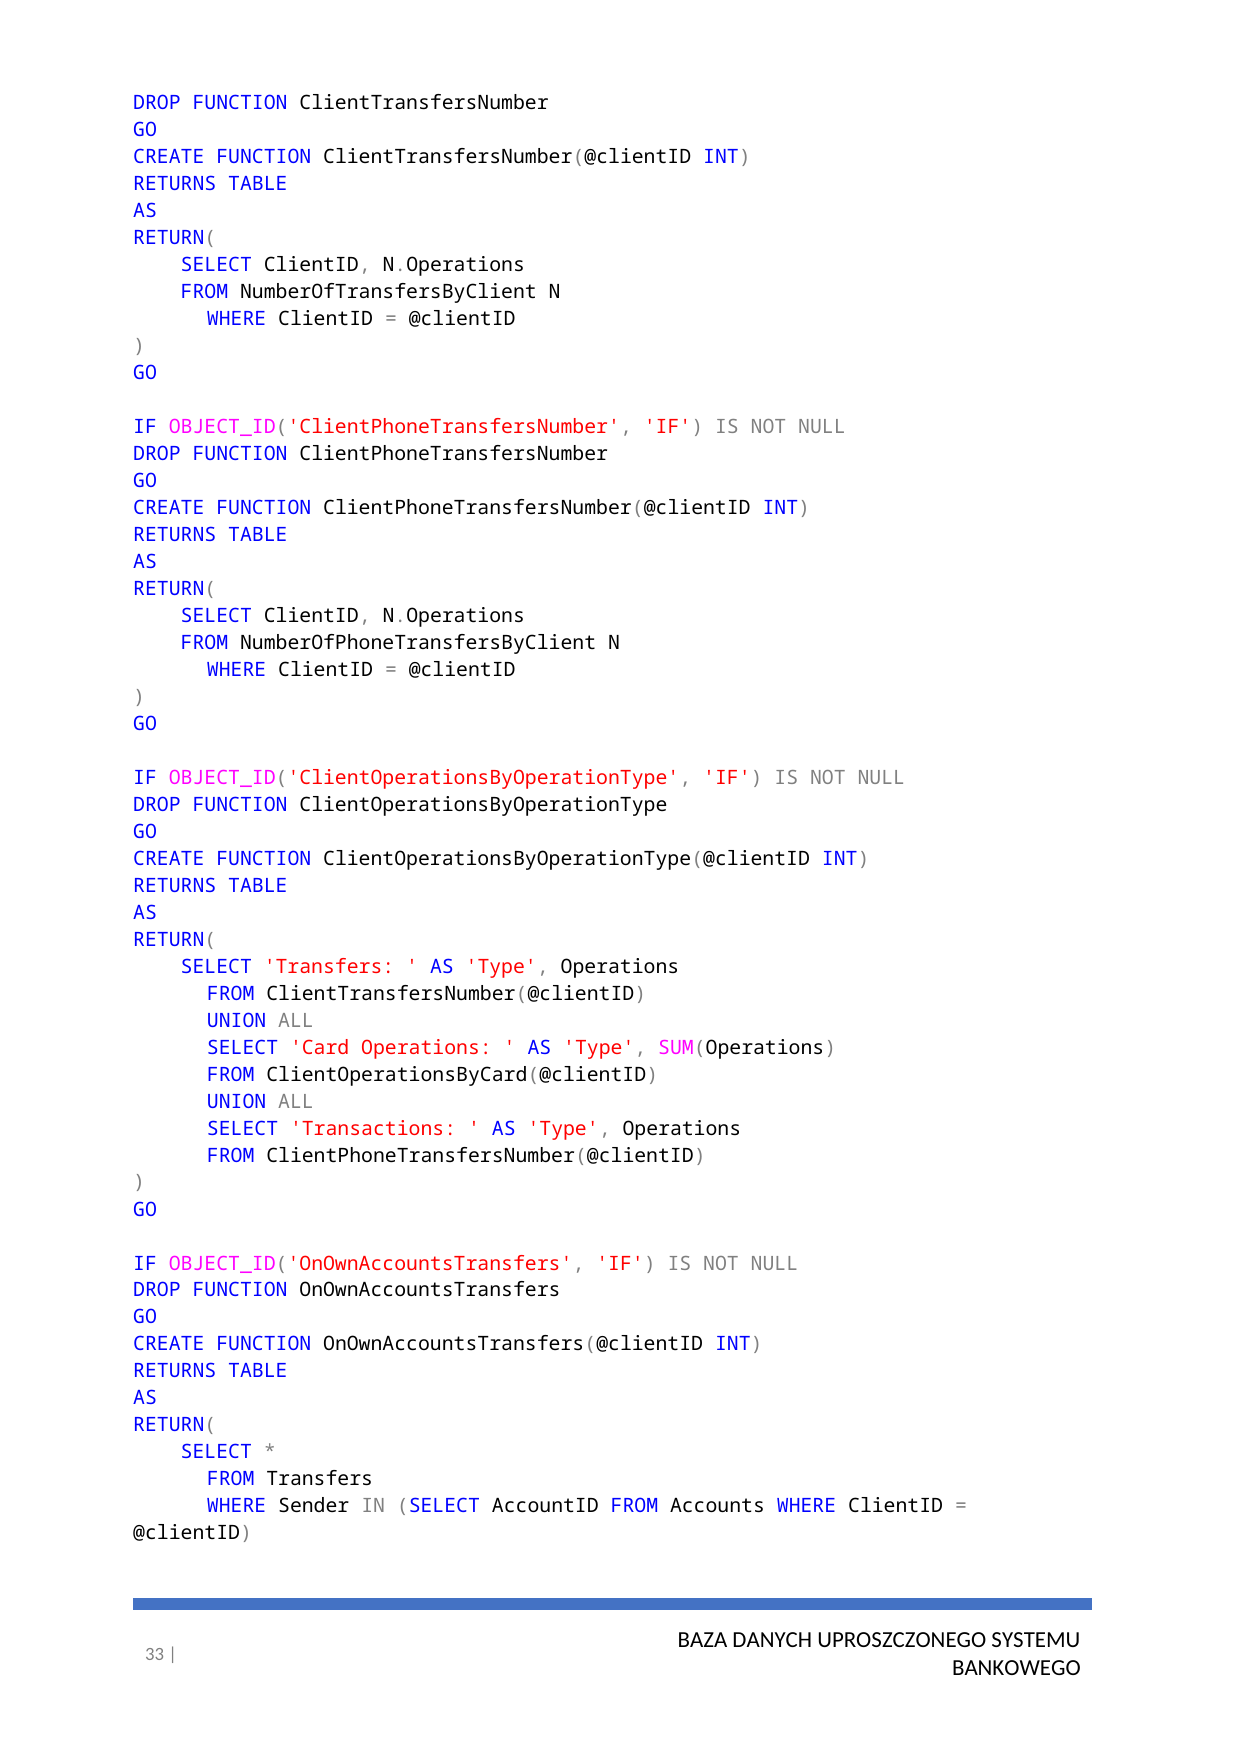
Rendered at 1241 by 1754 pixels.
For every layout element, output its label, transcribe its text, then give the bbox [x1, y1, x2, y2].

text AS [133, 197, 1092, 223]
text GO [133, 817, 1092, 844]
text ) [133, 1168, 1092, 1195]
text CREATE FUNCTION ClientPhoneTransfersNumber(@clientID INT) [133, 493, 1092, 520]
text GO [133, 709, 1092, 736]
text RETURNS TABLE [133, 520, 1092, 547]
text GO [133, 116, 1092, 143]
text FROM ClientPhoneTransfersNumber(@clientID) [133, 1141, 1092, 1168]
text GO [133, 358, 1092, 385]
text RETURN( [133, 1411, 1092, 1438]
text DROP FUNCTION ClientPhoneTransfersNumber [133, 439, 1092, 466]
text AS [133, 898, 1092, 925]
text ) [133, 682, 1092, 709]
text IF OBJECT_ID('ClientOperationsByOperationType', 'IF') IS NOT NULL [133, 763, 1092, 790]
text UNION ALL [133, 1006, 1092, 1033]
text GO [133, 466, 1092, 493]
text FROM NumberOfPhoneTransfersByClient N [133, 628, 1092, 655]
text SELECT 'Transfers: ' AS 'Type', Operations [133, 952, 1092, 979]
text SELECT 'Card Operations: ' AS 'Type', SUM(Operations) [133, 1033, 1092, 1060]
text RETURN( [133, 925, 1092, 952]
text RETURNS TABLE [133, 1357, 1092, 1384]
text SELECT ClientID, N.Operations [133, 251, 1092, 277]
text RETURN( [133, 223, 1092, 251]
text WHERE ClientID = @clientID [133, 655, 1092, 682]
text RETURNS TABLE [133, 169, 1092, 197]
text CREATE FUNCTION ClientOperationsByOperationType(@clientID INT) [133, 844, 1092, 871]
text RETURN( [133, 574, 1092, 601]
text FROM Transfers [133, 1464, 1092, 1492]
text CREATE FUNCTION OnOwnAccountsTransfers(@clientID INT) [133, 1330, 1092, 1357]
text DROP FUNCTION ClientOperationsByOperationType [133, 790, 1092, 817]
text ) [133, 331, 1092, 358]
text IF OBJECT_ID('ClientPhoneTransfersNumber', 'IF') IS NOT NULL [133, 412, 1092, 439]
text GO [133, 1303, 1092, 1330]
text WHERE ClientID = @clientID [133, 304, 1092, 331]
text FROM NumberOfTransfersByClient N [133, 277, 1092, 304]
text UNION ALL [133, 1087, 1092, 1114]
text RETURNS TABLE [133, 871, 1092, 898]
text SELECT ClientID, N.Operations [133, 601, 1092, 628]
text FROM ClientTransfersNumber(@clientID) [133, 979, 1092, 1006]
text DROP FUNCTION ClientTransfersNumber [133, 89, 1092, 116]
text IF OBJECT_ID('OnOwnAccountsTransfers', 'IF') IS NOT NULL [133, 1249, 1092, 1276]
text AS [133, 1384, 1092, 1411]
text SELECT 'Transactions: ' AS 'Type', Operations [133, 1114, 1092, 1141]
text GO [133, 1195, 1092, 1222]
text DROP FUNCTION OnOwnAccountsTransfers [133, 1276, 1092, 1303]
text FROM ClientOperationsByCard(@clientID) [133, 1060, 1092, 1087]
text WHERE Sender IN (SELECT AccountID FROM Accounts WHERE ClientID = @clientID) [133, 1492, 1092, 1546]
text AS [133, 547, 1092, 574]
text SELECT * [133, 1438, 1092, 1464]
text CREATE FUNCTION ClientTransfersNumber(@clientID INT) [133, 143, 1092, 169]
